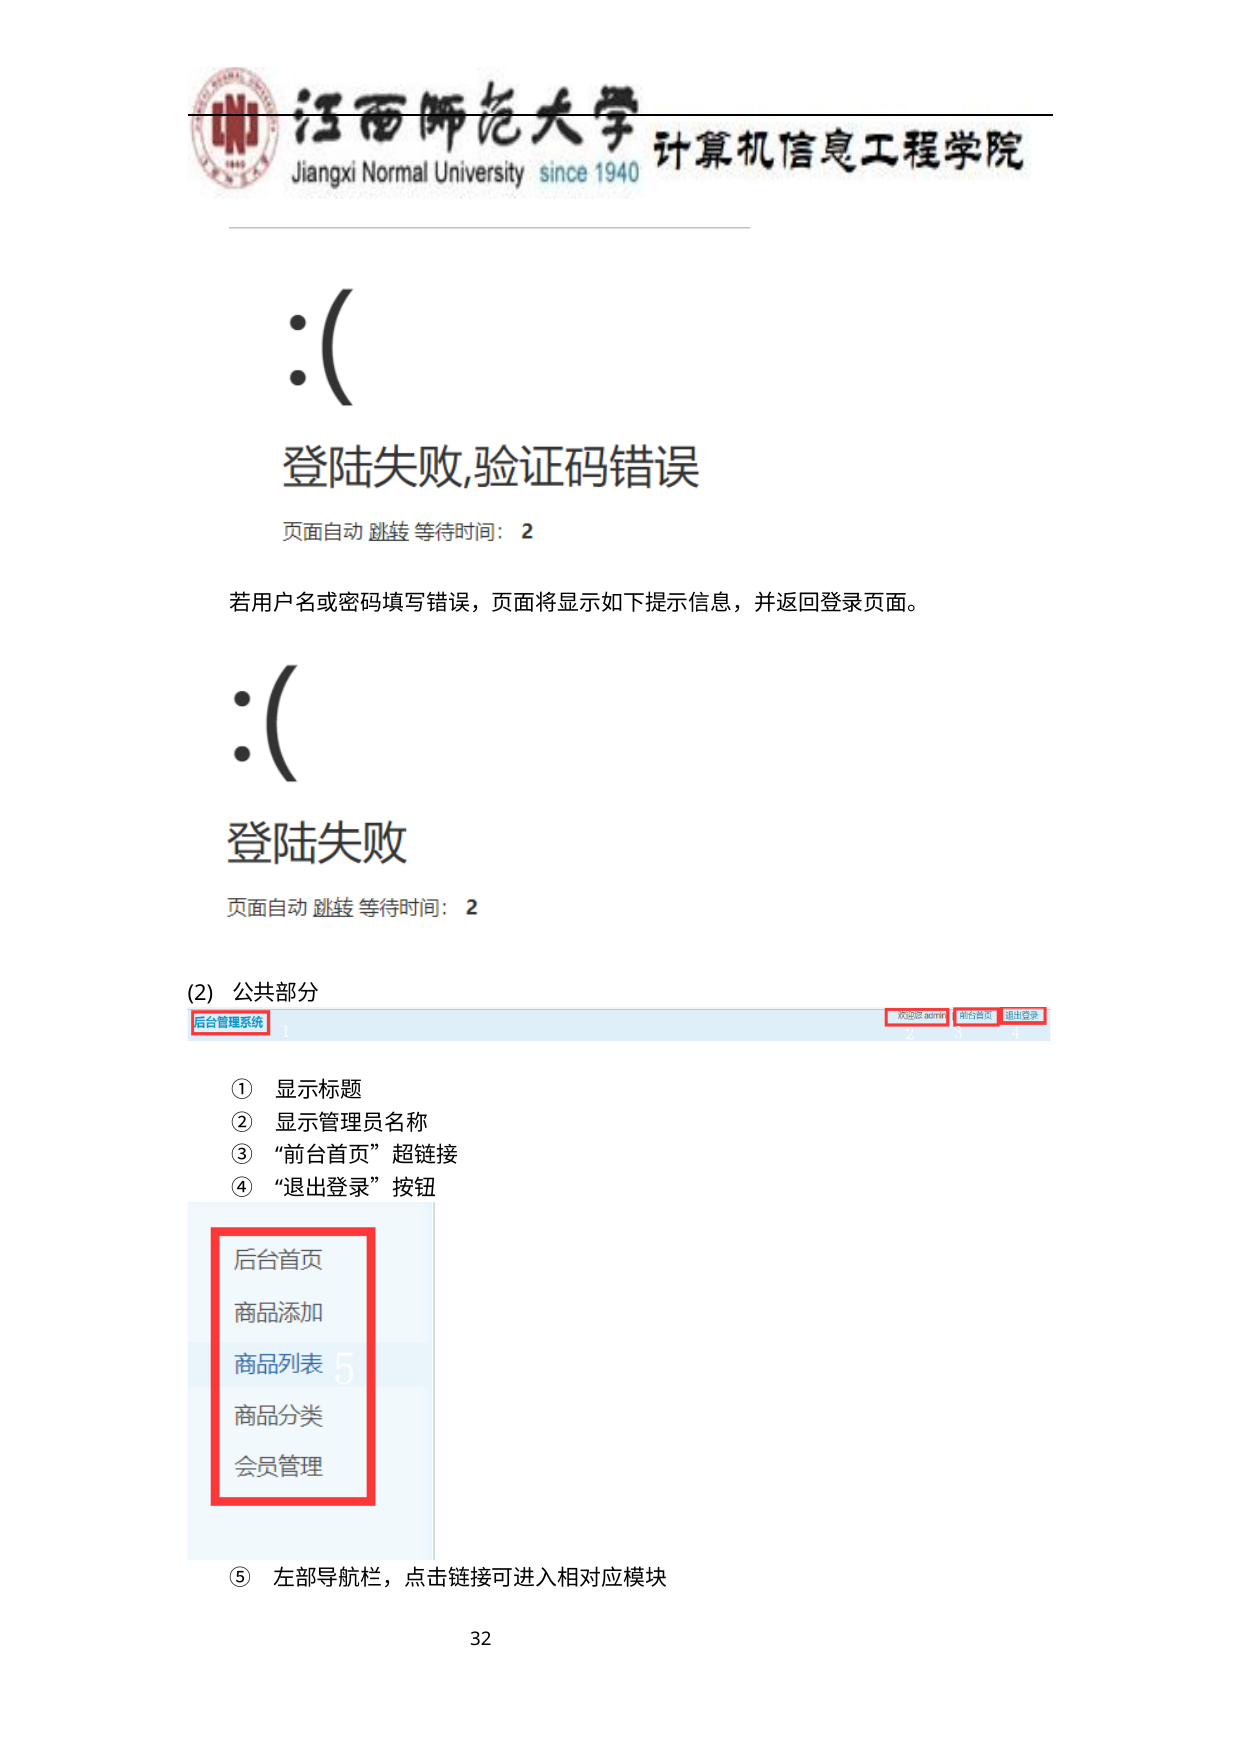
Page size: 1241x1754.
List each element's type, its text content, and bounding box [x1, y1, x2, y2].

list 左部导航栏，点击链接可进入相对应模块 [187, 1559, 1053, 1592]
picture [229, 227, 751, 585]
list 公共部分 [187, 974, 1053, 1007]
list 若用户名或密码填写错误，页面将显示如下提示信息，并返回登录页面。 [229, 584, 1053, 617]
picture [187, 617, 593, 971]
list 显示管理员名称 [187, 1104, 1053, 1137]
list “前台首页”超链接 [187, 1137, 1053, 1169]
picture [187, 1007, 1051, 1041]
list 显示标题 [187, 1072, 1053, 1104]
picture [187, 1202, 435, 1560]
picture [187, 67, 1032, 199]
list “退出登录”按钮 [187, 1169, 1053, 1202]
